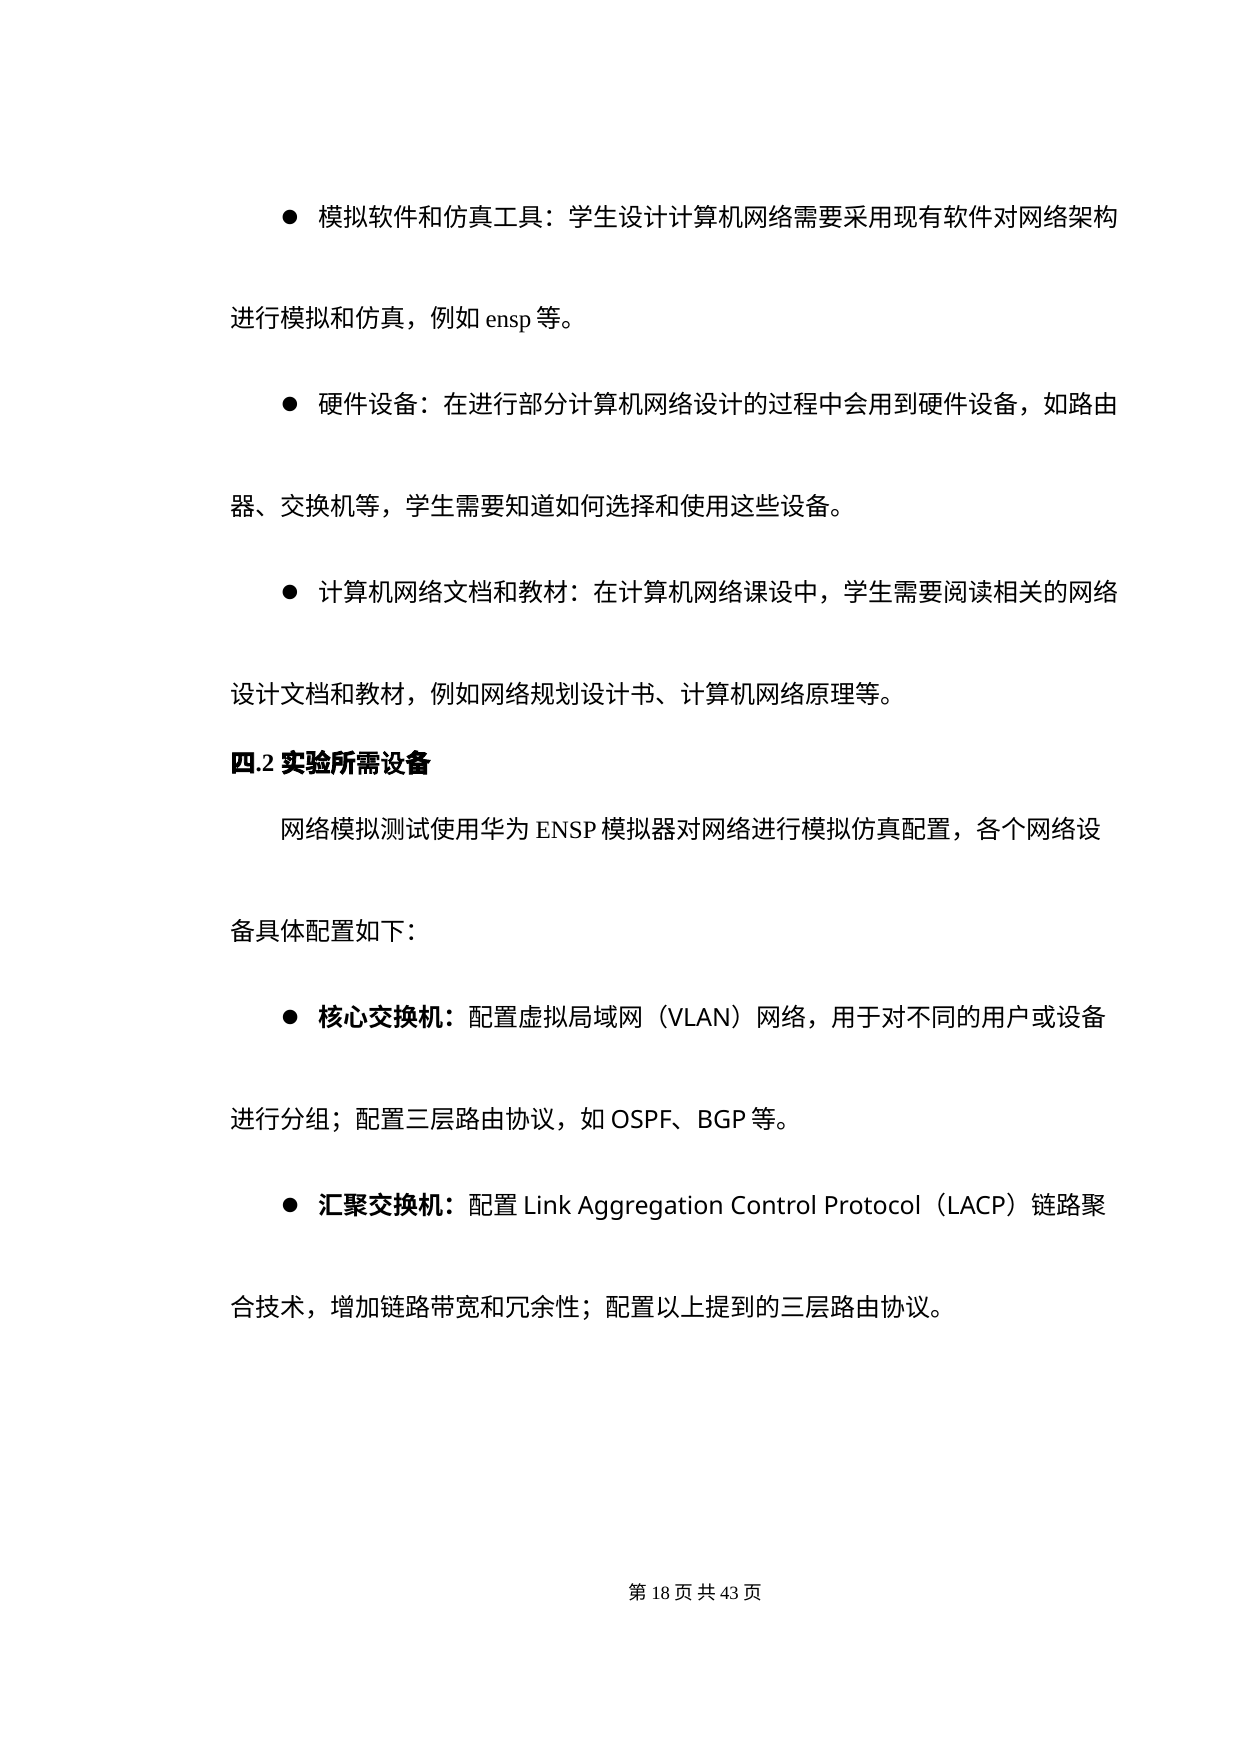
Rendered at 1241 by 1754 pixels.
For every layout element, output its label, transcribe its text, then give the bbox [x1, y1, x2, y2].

subtitle 实验所需设备 [230, 745, 1122, 779]
text 网络模拟测试使用华为ENSP模拟器对网络进行模拟仿真配置，各个网络设备具体配置如下： [230, 794, 1122, 964]
list 核心交换机：配置虚拟局域网（VLAN）网络，用于对不同的用户或设备进行分组；配置三层路由协议，如OSPF、BGP等。 [230, 982, 1122, 1152]
list 汇聚交换机：配置Link Aggregation Control Protocol（LACP）链路聚合技术，增加链路带宽和冗余性；配置以上提到的三层路由协议。 [230, 1170, 1122, 1340]
list 模拟软件和仿真工具：学生设计计算机网络需要采用现有软件对网络架构进行模拟和仿真，例如ensp等。 [230, 181, 1122, 351]
list 硬件设备：在进行部分计算机网络设计的过程中会用到硬件设备，如路由器、交换机等，学生需要知道如何选择和使用这些设备。 [230, 369, 1122, 539]
list 计算机网络文档和教材：在计算机网络课设中，学生需要阅读相关的网络设计文档和教材，例如网络规划设计书、计算机网络原理等。 [230, 557, 1122, 727]
